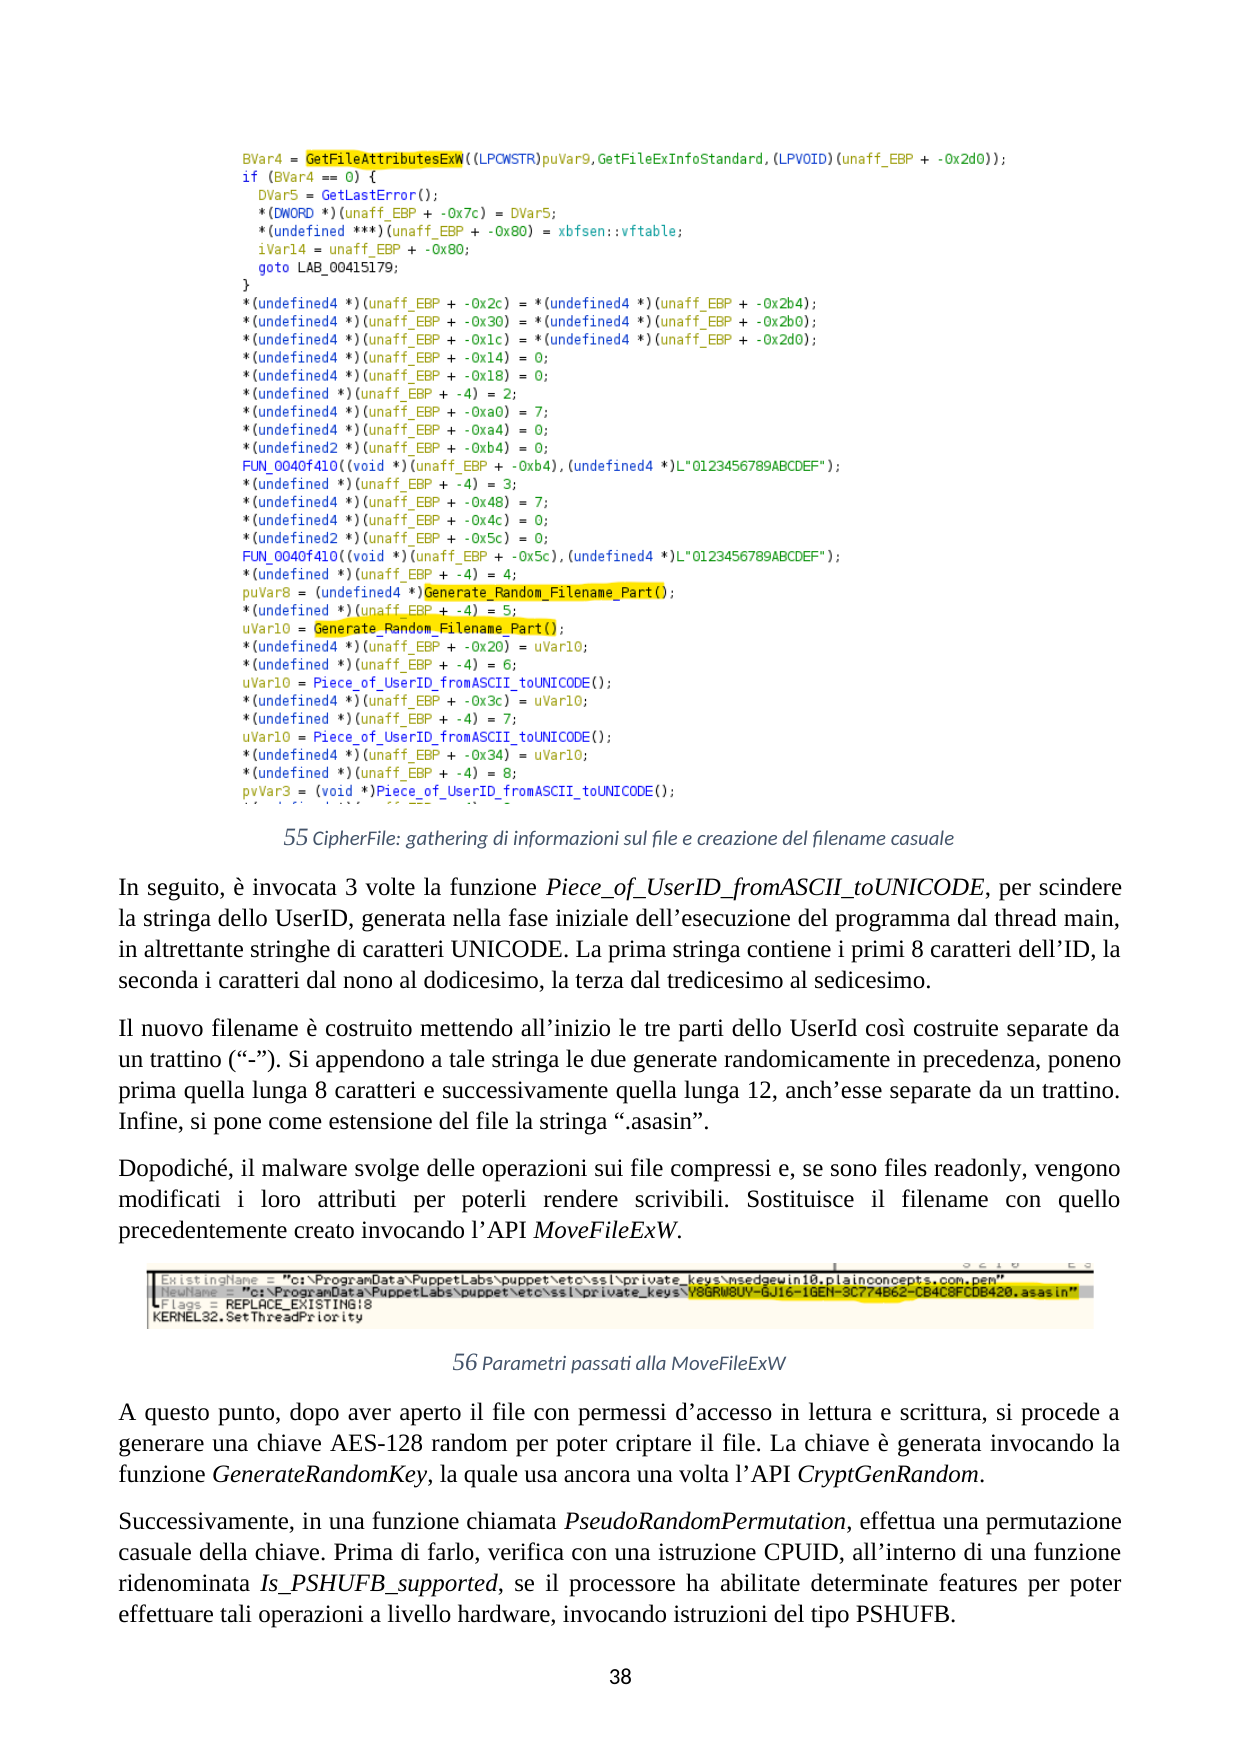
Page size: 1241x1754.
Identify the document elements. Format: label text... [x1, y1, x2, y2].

text Successivamente, in una funzione chiamata PseudoRandomPermutation, effettua una permutazione casuale della chiave. Prima di farlo, verifica con una istruzione CPUID, all’interno di una funzione ridenominata Is_PSHUFB_supported, se il processore ha abilitate determinate features per poter effettuare tali operazioni a livello hardware, invocando istruzioni del tipo PSHUFB. [118, 1506, 1122, 1628]
text In seguito, è invocata 3 volte la funzione Piece_of_UserID_fromASCII_toUNICODE, per scindere la stringa dello UserID, generata nella fase iniziale dell’esecuzione del programma dal thread main, in altrettante stringhe di caratteri UNICODE. La prima stringa contiene i primi 8 caratteri dell’ID, la seconda i caratteri dal nono al dodicesimo, la terza dal tredicesimo al sedicesimo. [118, 872, 1122, 994]
text A questo punto, dopo aver aperto il file con permessi d’accesso in lettura e scrittura, si procede a generare una chiave AES-128 random per poter criptare il file. La chiave è generata invocando la funzione GenerateRandomKey, la quale usa ancora una volta l’API CryptGenRandom. [118, 1397, 1122, 1487]
text 55 CipherFile: gathering di informazioni sul file e creazione del filename casuale [118, 822, 1122, 851]
text Dopodiché, il malware svolge delle operazioni sui file compressi e, se sono files readonly, vengono modificati i loro attributi per poterli rendere scrivibili. Sostituisce il filename con quello precedentemente creato invocando l’API MoveFileExW. [118, 1153, 1122, 1244]
text 56 Parametri passati alla MoveFileExW [118, 1347, 1122, 1376]
picture [230, 147, 1010, 804]
picture [146, 1263, 1094, 1329]
text Il nuovo filename è costruito mettendo all’inizio le tre parti dello UserId così costruite separate da un trattino (“-”). Si appendono a tale stringa le due generate randomicamente in precedenza, poneno prima quella lunga 8 caratteri e successivamente quella lunga 12, anch’esse separate da un trattino. Infine, si pone come estensione del file la stringa “.asasin”. [118, 1013, 1122, 1134]
